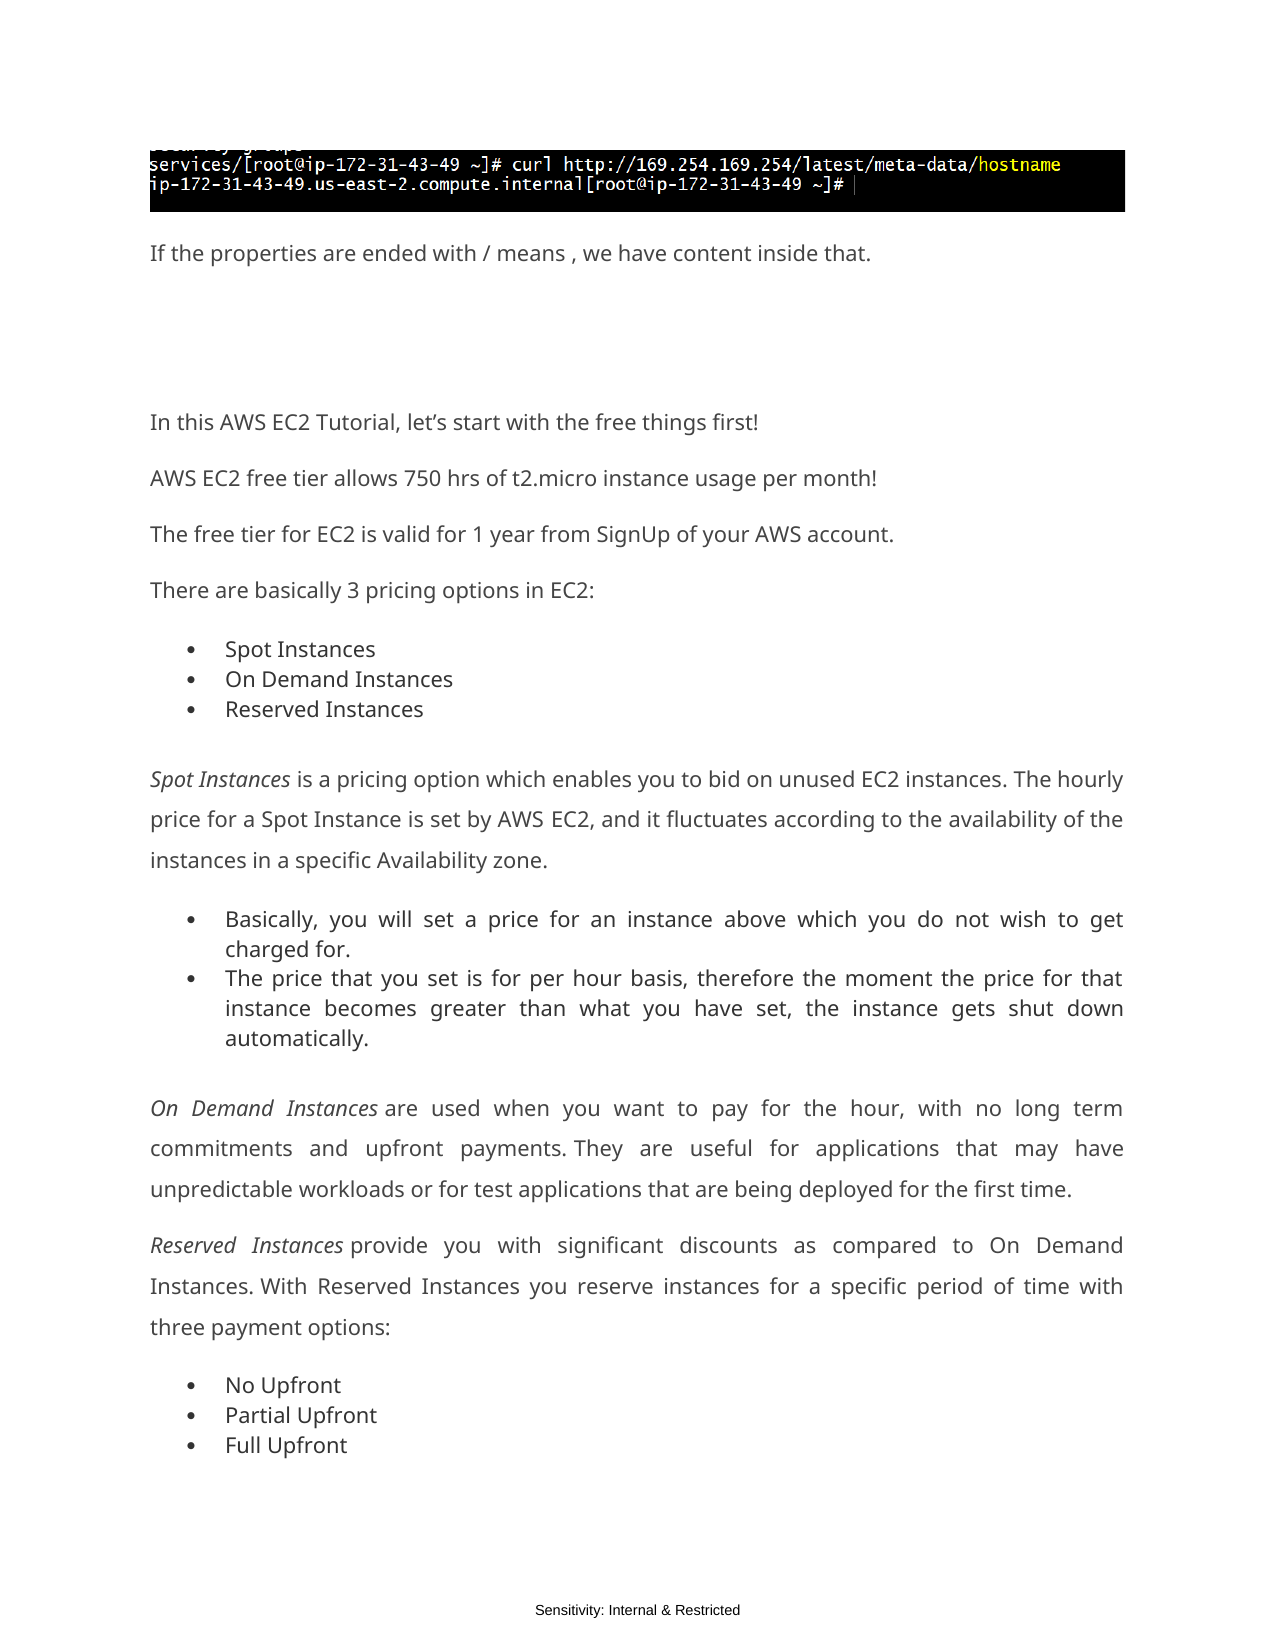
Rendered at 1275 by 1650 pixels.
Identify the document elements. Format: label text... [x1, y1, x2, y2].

list The price that you set is for per hour basis, therefore the moment the price for that instance becomes greater than what you have set, the instance gets shut down automatically. [187, 963, 1125, 1053]
text Reserved Instances provide you with significant discounts as compared to On Demand Instances. With Reserved Instances you reserve instances for a specific period of time with three payment options: [150, 1219, 1125, 1341]
text On Demand Instances are used when you want to pay for the hour, with no long term commitments and upfront payments. They are useful for applications that may have unpredictable workloads or for test applications that are being deployed for the first time. [150, 1082, 1125, 1204]
text There are basically 3 pricing options in EC2: [150, 564, 1125, 605]
text The free tier for EC2 is valid for 1 year from SignUp of your AWS account. [150, 508, 1125, 549]
text In this AWS EC2 Tutorial, let’s start with the free things first! [150, 396, 1125, 436]
list Reserved Instances [187, 694, 1125, 724]
text Spot Instances is a pricing option which enables you to bid on unused EC2 instances. The hourly price for a Spot Instance is set by AWS EC2, and it fluctuates according to the availability of the instances in a specific Availability zone. [150, 753, 1125, 875]
list Partial Upfront [187, 1400, 1125, 1430]
list No Upfront [187, 1371, 1125, 1400]
list Full Upfront [187, 1430, 1125, 1460]
picture [150, 150, 1125, 212]
list Spot Instances [187, 634, 1125, 664]
text If the properties are ended with / means , we have content inside that. [150, 227, 1125, 268]
list Basically, you will set a price for an instance above which you do not wish to get charged for. [187, 904, 1125, 963]
text AWS EC2 free tier allows 750 hrs of t2.micro instance usage per month! [150, 452, 1125, 493]
list On Demand Instances [187, 664, 1125, 694]
